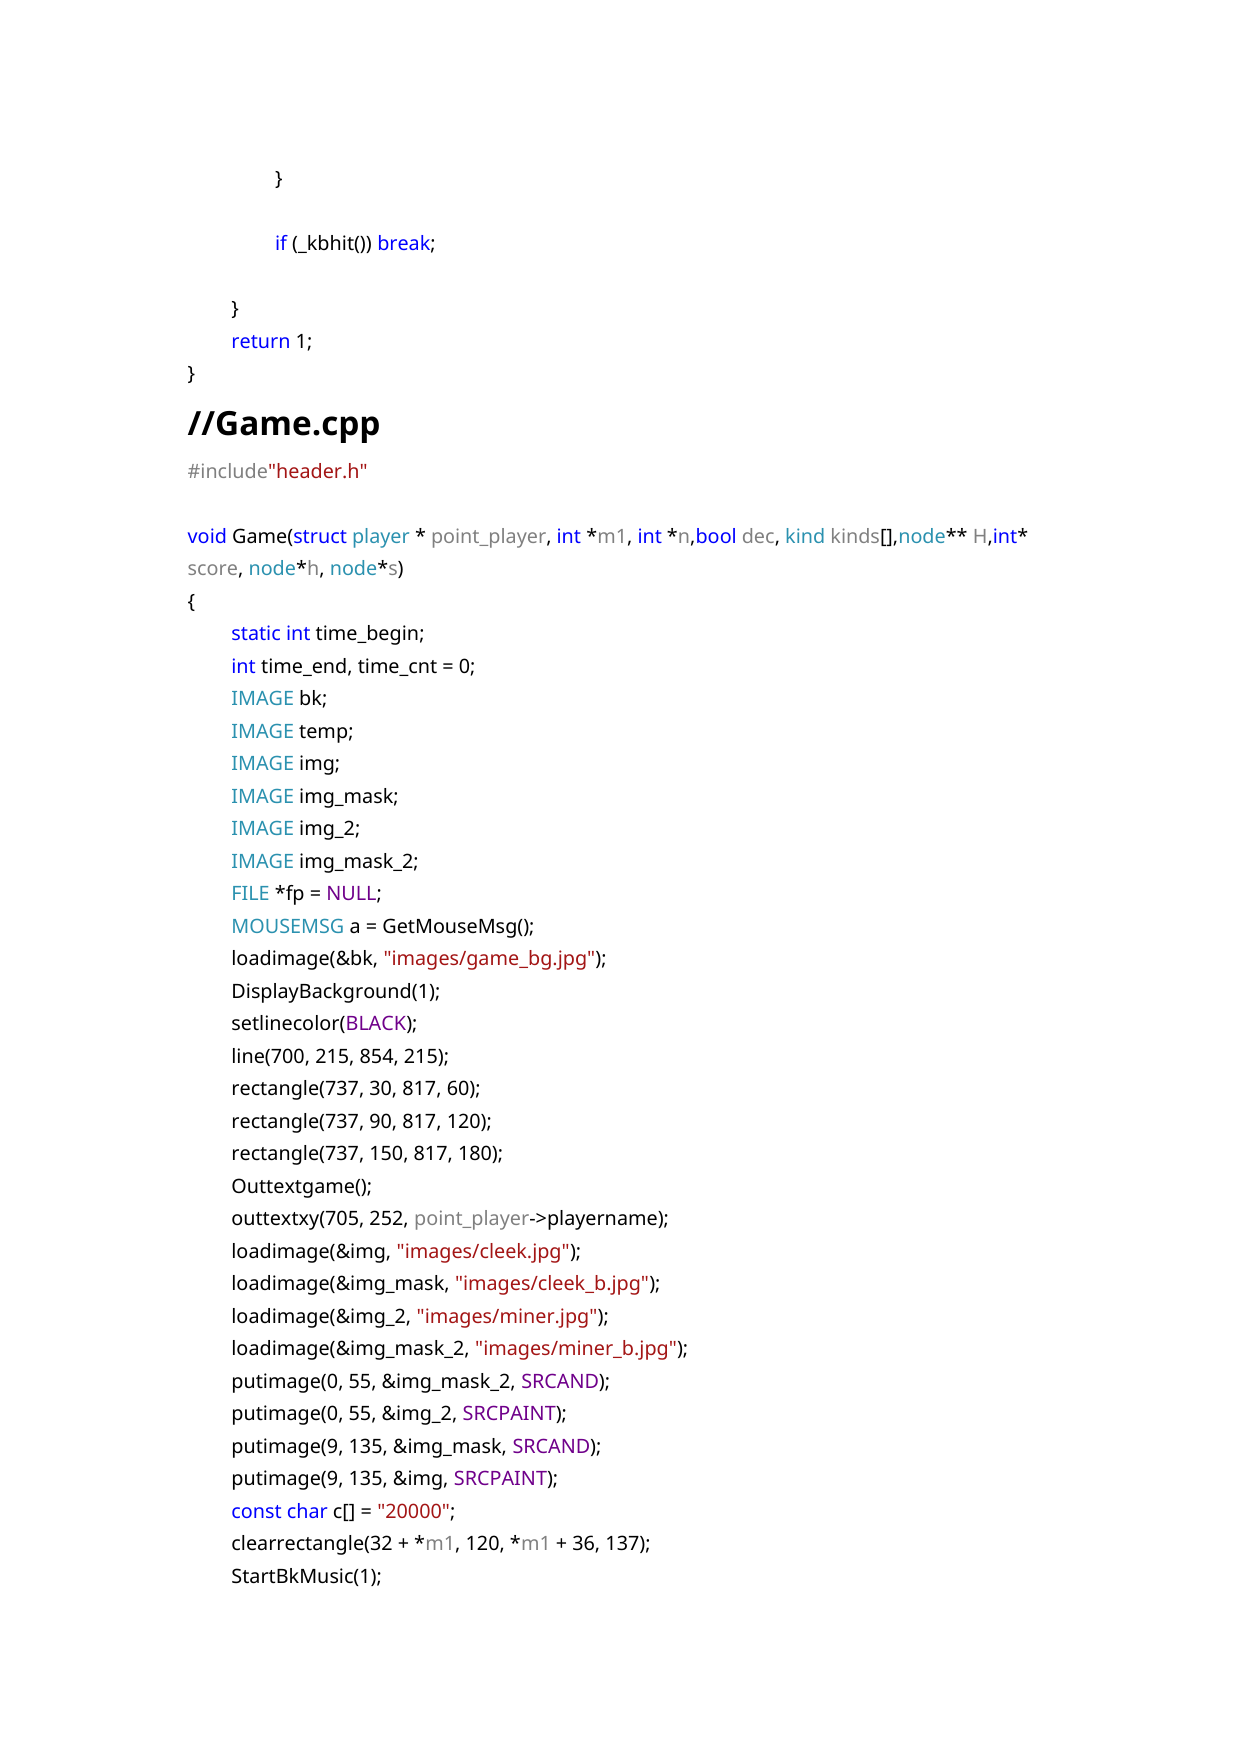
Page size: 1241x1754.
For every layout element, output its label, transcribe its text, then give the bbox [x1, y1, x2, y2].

text line(700, 215, 854, 215); [187, 1039, 1053, 1072]
text clearrectangle(32 + *m1, 120, *m1 + 36, 137); [187, 1527, 1053, 1559]
text IMAGE img; [187, 747, 1053, 779]
text FILE *fp = NULL; [187, 877, 1053, 909]
text IMAGE img_2; [187, 812, 1053, 844]
text DisplayBackground(1); [187, 974, 1053, 1007]
text loadimage(&img_mask, "images/cleek_b.jpg"); [187, 1267, 1053, 1299]
text outtextxy(705, 252, point_player->playername); [187, 1202, 1053, 1234]
text #include"header.h" [187, 454, 1053, 487]
text loadimage(&bk, "images/game_bg.jpg"); [187, 942, 1053, 974]
text } [187, 162, 1053, 194]
text } [187, 292, 1053, 324]
text if (_kbhit()) break; [187, 227, 1053, 259]
text setlinecolor(BLACK); [187, 1007, 1053, 1039]
text loadimage(&img, "images/cleek.jpg"); [187, 1234, 1053, 1267]
text IMAGE temp; [187, 714, 1053, 747]
text putimage(0, 55, &img_mask_2, SRCAND); [187, 1364, 1053, 1397]
text rectangle(737, 150, 817, 180); [187, 1137, 1053, 1169]
text Outtextgame(); [187, 1169, 1053, 1202]
text loadimage(&img_2, "images/miner.jpg"); [187, 1299, 1053, 1332]
text //Game.cpp [187, 389, 1053, 454]
text putimage(9, 135, &img, SRCPAINT); [187, 1462, 1053, 1494]
text void Game(struct player * point_player, int *m1, int *n,bool dec, kind kinds[],node** H,int* score, node*h, node*s) [187, 519, 1053, 584]
text { [187, 584, 1053, 617]
text loadimage(&img_mask_2, "images/miner_b.jpg"); [187, 1332, 1053, 1364]
text } [187, 357, 1053, 389]
text int time_end, time_cnt = 0; [187, 649, 1053, 682]
text const char c[] = "20000"; [187, 1494, 1053, 1527]
text putimage(0, 55, &img_2, SRCPAINT); [187, 1397, 1053, 1429]
text IMAGE bk; [187, 682, 1053, 714]
text return 1; [187, 324, 1053, 357]
text StartBkMusic(1); [187, 1559, 1053, 1592]
text IMAGE img_mask; [187, 779, 1053, 812]
text MOUSEMSG a = GetMouseMsg(); [187, 909, 1053, 942]
text IMAGE img_mask_2; [187, 844, 1053, 877]
text static int time_begin; [187, 617, 1053, 649]
text rectangle(737, 30, 817, 60); [187, 1072, 1053, 1104]
text rectangle(737, 90, 817, 120); [187, 1104, 1053, 1137]
text putimage(9, 135, &img_mask, SRCAND); [187, 1429, 1053, 1462]
